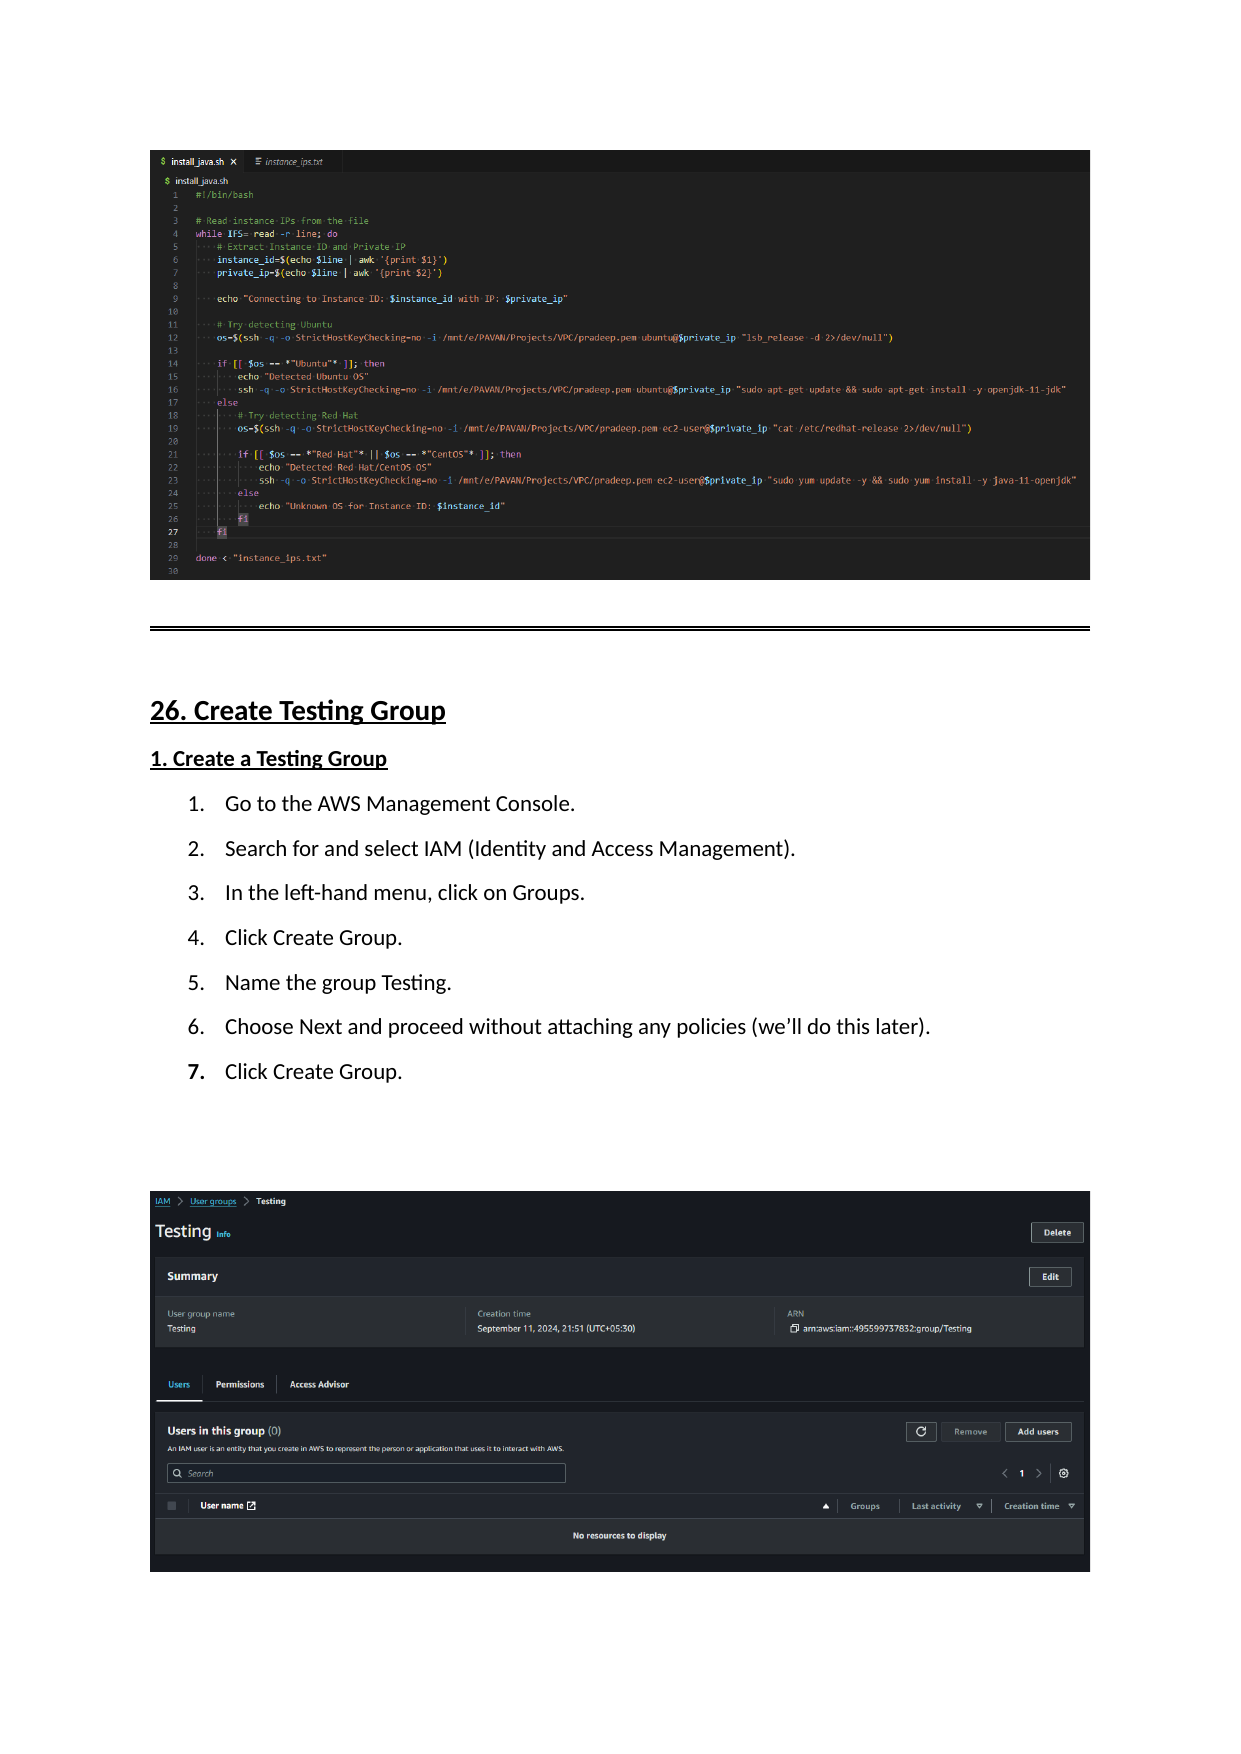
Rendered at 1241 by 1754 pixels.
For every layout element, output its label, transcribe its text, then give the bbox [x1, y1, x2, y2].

list Search for and select IAM (Identity and Access Management). [187, 834, 1090, 862]
list Click Create Group. [187, 1057, 1090, 1085]
text 26. Create Testing Group [150, 692, 1090, 728]
picture [150, 1191, 1091, 1572]
picture [150, 150, 1091, 580]
list In the left-hand menu, click on Groups. [187, 878, 1090, 906]
text 1. Create a Testing Group [150, 744, 1090, 772]
list Name the group Testing. [187, 968, 1090, 996]
list Click Create Group. [187, 923, 1090, 951]
list Go to the AWS Management Console. [187, 789, 1090, 817]
list Choose Next and proceed without attaching any policies (we’ll do this later). [187, 1012, 1090, 1041]
